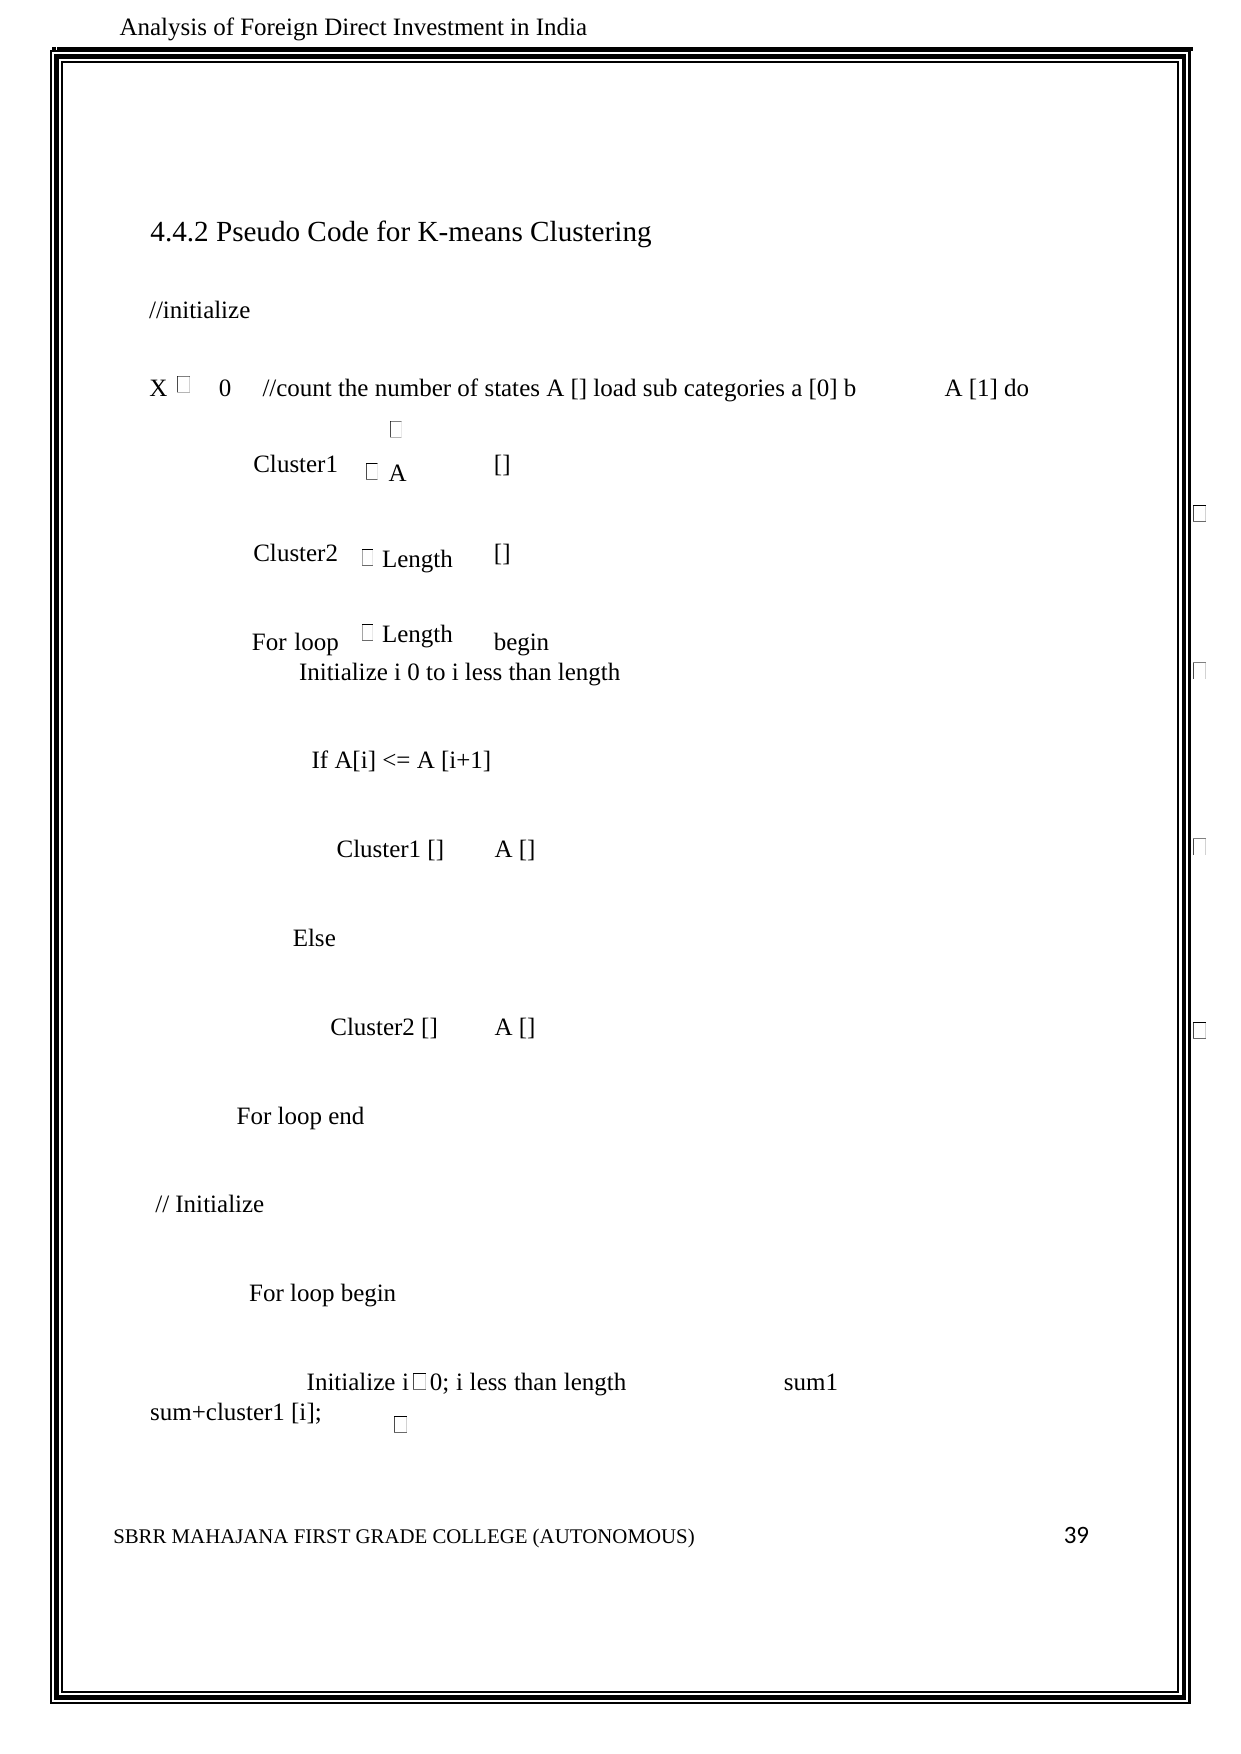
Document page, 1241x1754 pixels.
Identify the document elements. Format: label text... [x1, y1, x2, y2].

text Cluster1 [] [149, 449, 1228, 478]
picture [1189, 831, 1229, 860]
text X 0 //count the number of states A [] load sub categories a [0] b A [1] do [149, 371, 1170, 403]
text Else [149, 923, 1228, 952]
picture [390, 1426, 430, 1437]
picture [1189, 656, 1229, 684]
picture [1189, 498, 1229, 526]
text Cluster2 [] A [] [149, 1012, 1228, 1041]
picture [362, 456, 418, 494]
text For loop end [149, 1101, 1228, 1129]
picture [358, 617, 465, 655]
text Initialize i 0 to i less than length [149, 657, 1228, 686]
text For loop begin [149, 1278, 1228, 1307]
text //initialize [149, 295, 1228, 324]
text For loop begin [149, 627, 1228, 656]
text Cluster1 [] A [] [149, 834, 1228, 863]
picture [358, 542, 465, 579]
subtitle 4.4.2 Pseudo Code for K-means Clustering [150, 214, 1228, 247]
text If A[i] <= A [i+1] [149, 746, 1228, 774]
picture [1189, 1015, 1229, 1043]
text // Initialize [149, 1189, 1228, 1218]
picture [173, 368, 213, 397]
text Cluster2 [] [149, 538, 1228, 567]
text Initialize i 0; i less than length sum1 sum+cluster1 [i]; [149, 1367, 842, 1426]
picture [386, 413, 423, 451]
